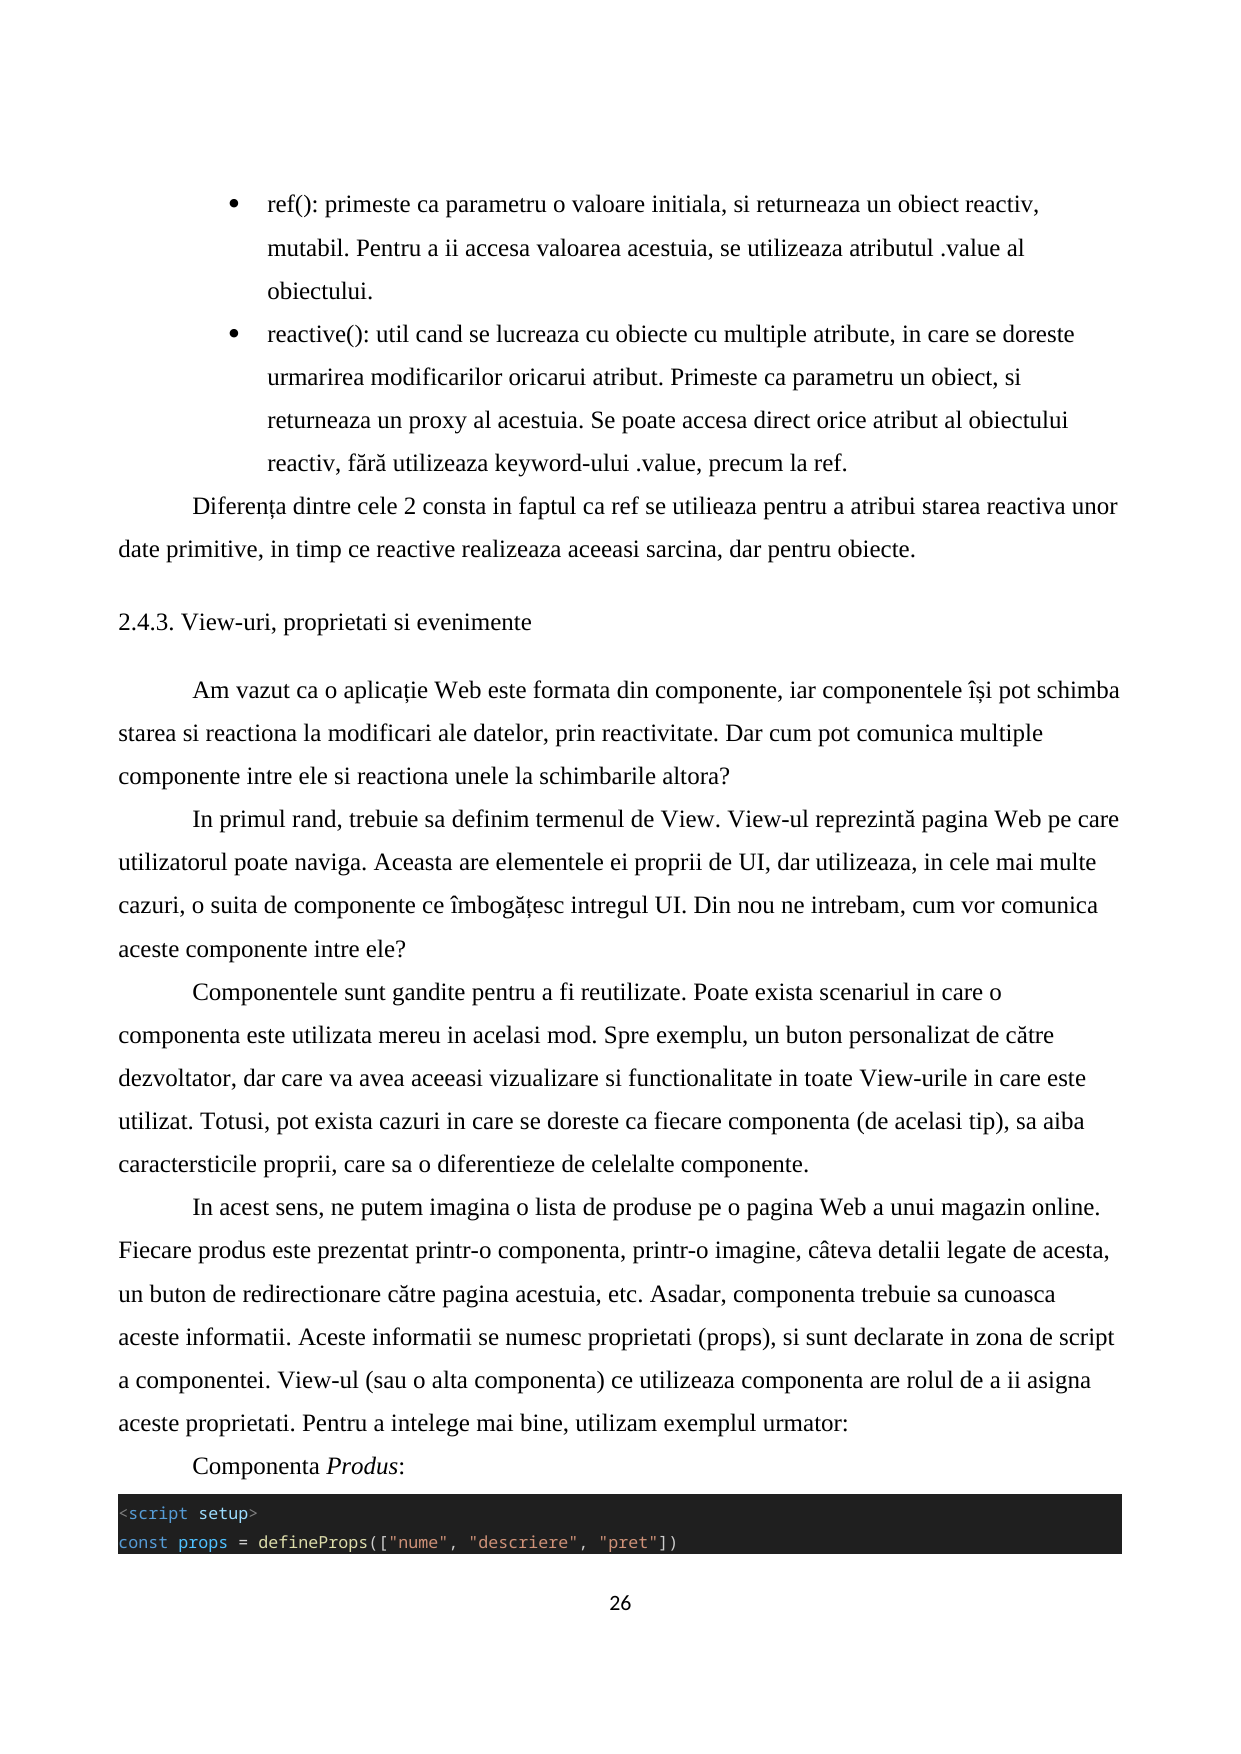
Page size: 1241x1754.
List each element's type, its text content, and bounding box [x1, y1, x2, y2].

text 2.4.3. View-uri, proprietati si evenimente [118, 607, 1122, 636]
text Am vazut ca o aplicație Web este formata din componente, iar componentele își pot schimba starea si reactiona la modificari ale datelor, prin reactivitate. Dar cum pot comunica multiple componente intre ele si reactiona unele la schimbarile altora? [118, 675, 1122, 790]
text <script setup> [118, 1494, 1122, 1524]
list reactive(): util cand se lucreaza cu obiecte cu multiple atribute, in care se doreste urmarirea modificarilor oricarui atribut. Primeste ca parametru un obiect, si returneaza un proxy al acestuia. Se poate accesa direct orice atribut al obiectului reactiv, fără utilizeaza keyword-ului .value, precum la ref. [229, 319, 1122, 477]
text const props = defineProps(["nume", "descriere", "pret"]) [118, 1524, 1122, 1554]
text In acest sens, ne putem imagina o lista de produse pe o pagina Web a unui magazin online. Fiecare produs este prezentat printr-o componenta, printr-o imagine, câteva detalii legate de acesta, un buton de redirectionare către pagina acestuia, etc. Asadar, componenta trebuie sa cunoasca aceste informatii. Aceste informatii se numesc proprietati (props), si sunt declarate in zona de script a componentei. View-ul (sau o alta componenta) ce utilizeaza componenta are rolul de a ii asigna aceste proprietati. Pentru a intelege mai bine, utilizam exemplul urmator: [118, 1192, 1122, 1437]
text In primul rand, trebuie sa definim termenul de View. View-ul reprezintă pagina Web pe care utilizatorul poate naviga. Aceasta are elementele ei proprii de UI, dar utilizeaza, in cele mai multe cazuri, o suita de componente ce îmbogățesc intregul UI. Din nou ne intrebam, cum vor comunica aceste componente intre ele? [118, 804, 1122, 962]
text Componenta Produs: [118, 1451, 1122, 1480]
text Diferența dintre cele 2 consta in faptul ca ref se utilieaza pentru a atribui starea reactiva unor date primitive, in timp ce reactive realizeaza aceeasi sarcina, dar pentru obiecte. [118, 491, 1122, 563]
list ref(): primeste ca parametru o valoare initiala, si returneaza un obiect reactiv, mutabil. Pentru a ii accesa valoarea acestuia, se utilizeaza atributul .value al obiectului. [229, 189, 1122, 304]
text Componentele sunt gandite pentru a fi reutilizate. Poate exista scenariul in care o componenta este utilizata mereu in acelasi mod. Spre exemplu, un buton personalizat de către dezvoltator, dar care va avea aceeasi vizualizare si functionalitate in toate View-urile in care este utilizat. Totusi, pot exista cazuri in care se doreste ca fiecare componenta (de acelasi tip), sa aiba caractersticile proprii, care sa o diferentieze de celelalte componente. [118, 977, 1122, 1178]
